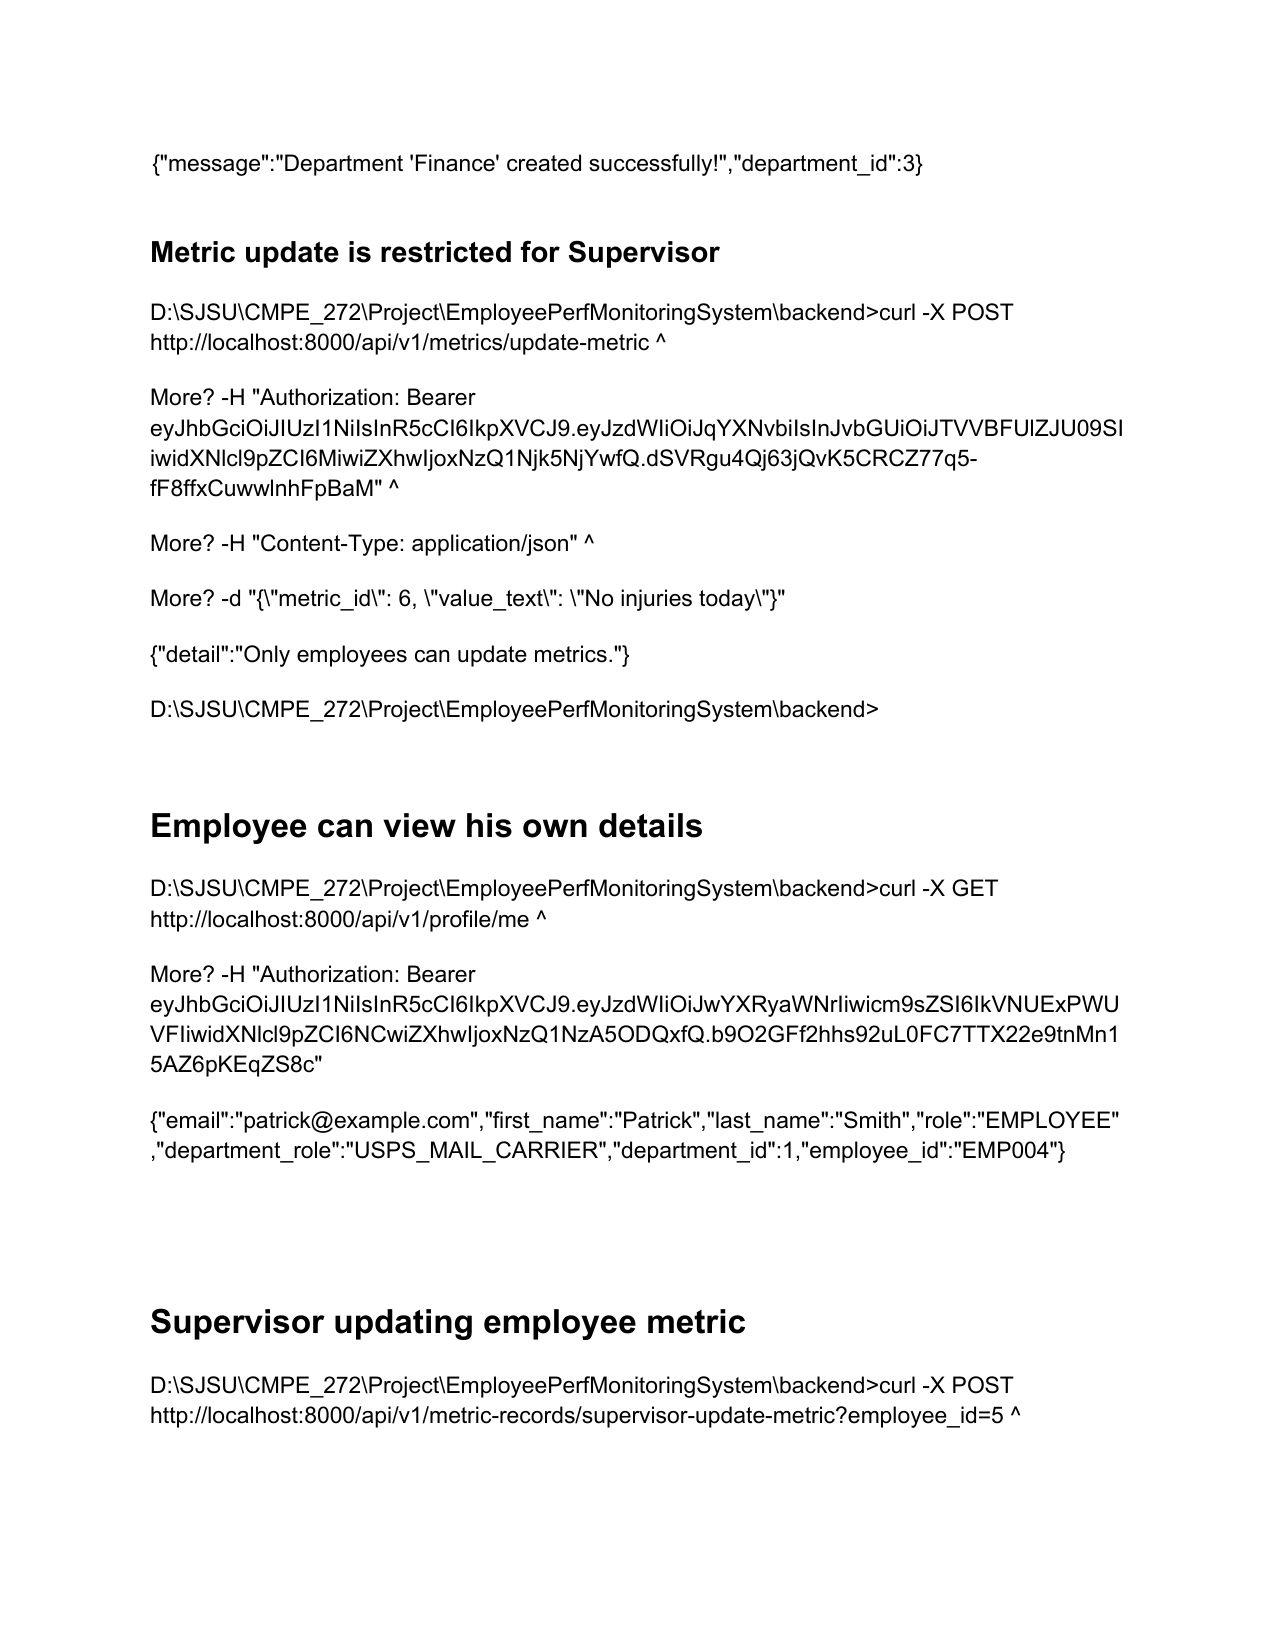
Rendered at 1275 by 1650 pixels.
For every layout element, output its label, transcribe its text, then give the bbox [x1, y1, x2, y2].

text More? -H "Authorization: Bearer eyJhbGciOiJIUzI1NiIsInR5cCI6IkpXVCJ9.eyJzdWIiOiJwYXRyaWNrIiwicm9sZSI6IkVNUExPWUVFIiwidXNlcl9pZCI6NCwiZXhwIjoxNzQ1NzA5ODQxfQ.b9O2GFf2hhs92uL0FC7TTX22e9tnMn15AZ6pKEqZS8c" [150, 961, 1125, 1078]
text D:\SJSU\CMPE_272\Project\EmployeePerfMonitoringSystem\backend>curl -X POST http://localhost:8000/api/v1/metrics/update-metric ^ [150, 299, 1125, 356]
text More? -H "Authorization: Bearer eyJhbGciOiJIUzI1NiIsInR5cCI6IkpXVCJ9.eyJzdWIiOiJqYXNvbiIsInJvbGUiOiJTVVBFUlZJU09SIiwidXNlcl9pZCI6MiwiZXhwIjoxNzQ1Njk5NjYwfQ.dSVRgu4Qj63jQvK5CRCZ77q5-fF8ffxCuwwlnhFpBaM" ^ [150, 384, 1125, 501]
text Metric update is restricted for Supervisor [150, 235, 1125, 269]
text D:\SJSU\CMPE_272\Project\EmployeePerfMonitoringSystem\backend>curl -X GET http://localhost:8000/api/v1/profile/me ^ [150, 875, 1125, 932]
text D:\SJSU\CMPE_272\Project\EmployeePerfMonitoringSystem\backend> [150, 696, 1125, 722]
text Employee can view his own details [150, 806, 1125, 845]
text Supervisor updating employee metric [150, 1302, 1125, 1341]
text More? -H "Content-Type: application/json" ^ [150, 530, 1125, 557]
text {"message":"Department 'Finance' created successfully!","department_id":3} [150, 150, 1125, 176]
text D:\SJSU\CMPE_272\Project\EmployeePerfMonitoringSystem\backend>curl -X POST http://localhost:8000/api/v1/metric-records/supervisor-update-metric?employee_id=5 ^ [150, 1372, 1125, 1428]
text {"detail":"Only employees can update metrics."} [150, 641, 1125, 667]
text More? -d "{\"metric_id\": 6, \"value_text\": \"No injuries today\"}" [150, 585, 1125, 612]
text {"email":"patrick@example.com","first_name":"Patrick","last_name":"Smith","role":"EMPLOYEE","department_role":"USPS_MAIL_CARRIER","department_id":1,"employee_id":"EMP004"} [150, 1107, 1125, 1163]
